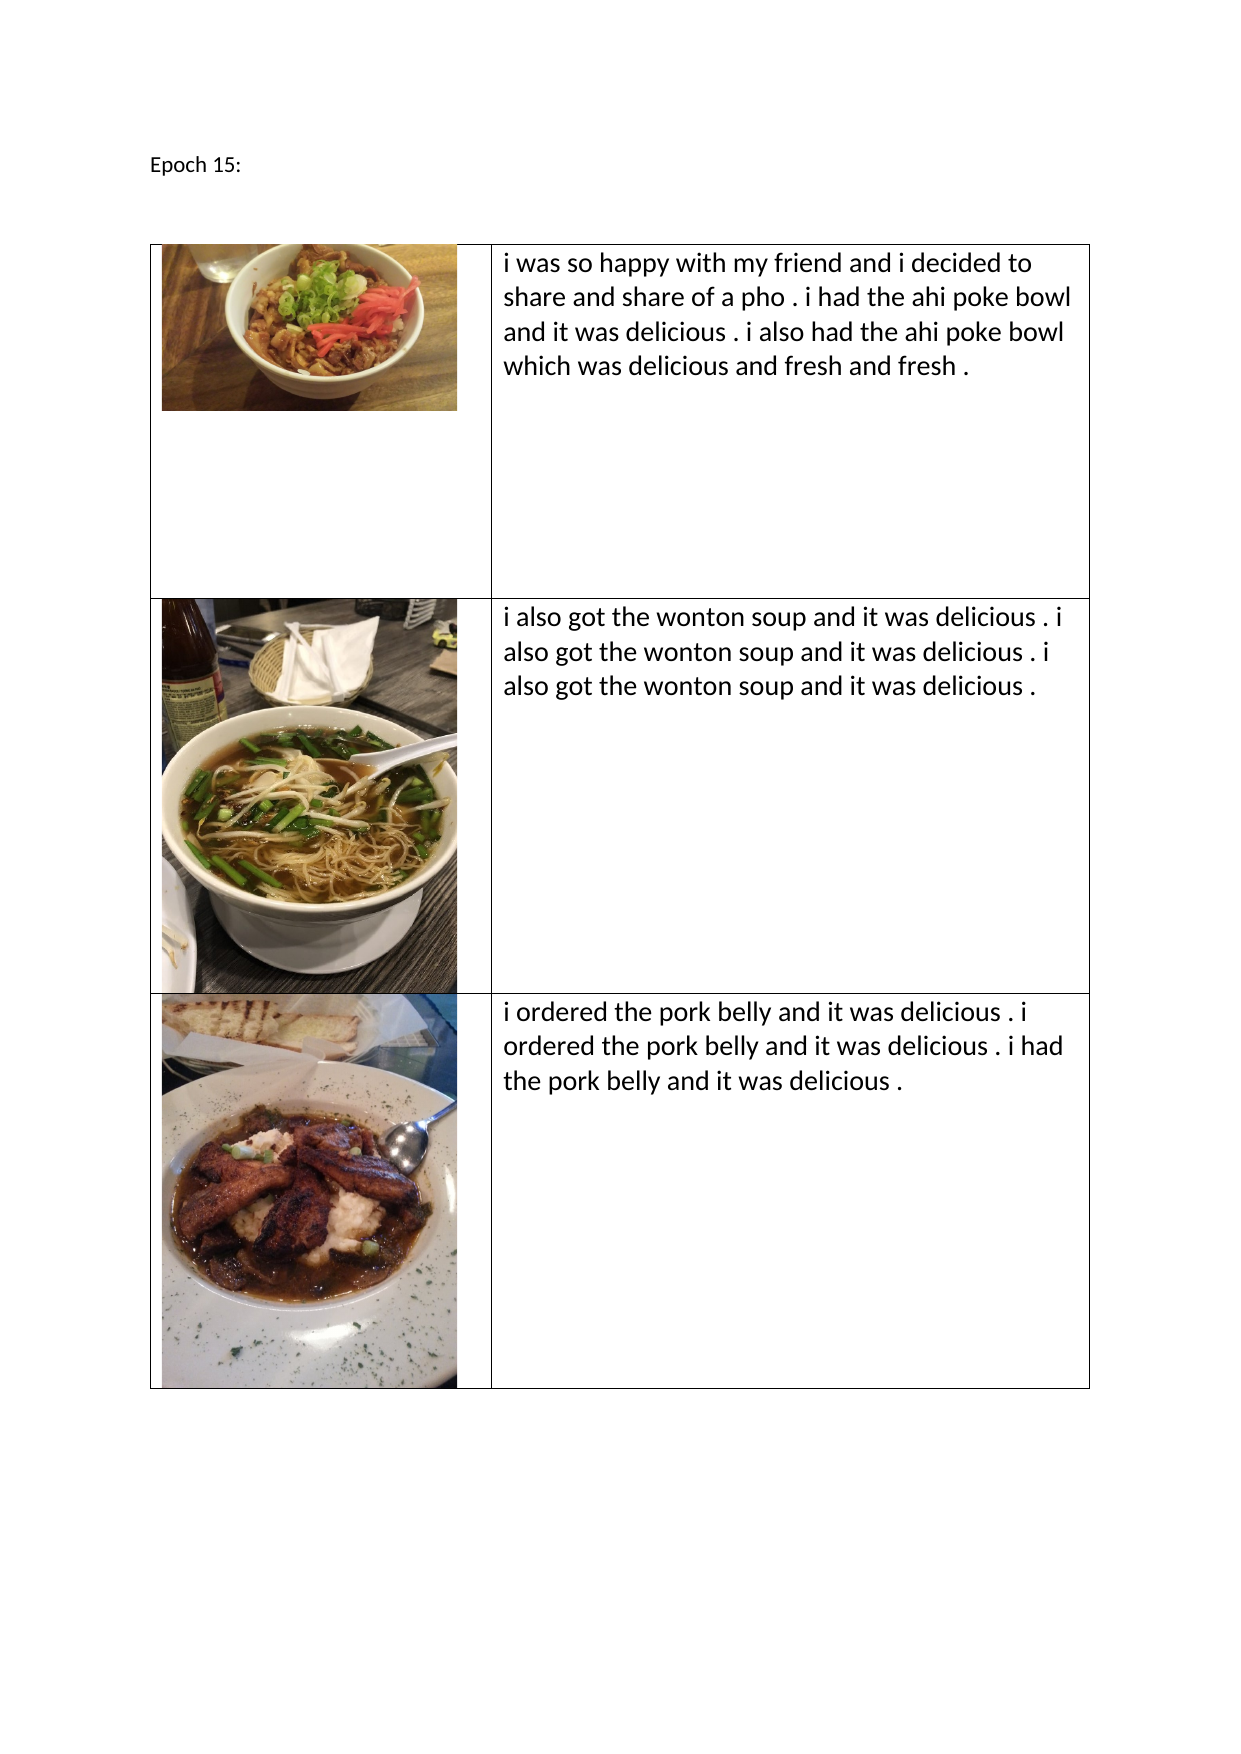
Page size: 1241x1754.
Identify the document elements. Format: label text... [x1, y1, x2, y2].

table_header i was so happy with my friend and i decided to share and share of a pho . i had the ahi poke bowl and it was delicious . i also had the ahi poke bowl which was delicious and fresh and fresh . [492, 245, 1089, 598]
text Epoch 15: [150, 150, 1090, 178]
picture [161, 994, 458, 1388]
table_cell [458, 994, 491, 1388]
table_cell i also got the wonton soup and it was delicious . i also got the wonton soup and it was delicious . i also got the wonton soup and it was delicious . [492, 599, 1089, 993]
table_cell [151, 599, 161, 993]
table_header [151, 245, 491, 598]
table_cell [151, 994, 161, 1388]
picture [161, 244, 458, 411]
picture [161, 599, 458, 993]
table_cell i ordered the pork belly and it was delicious . i ordered the pork belly and it was delicious . i had the pork belly and it was delicious . [492, 994, 1089, 1388]
table_cell [458, 599, 491, 993]
